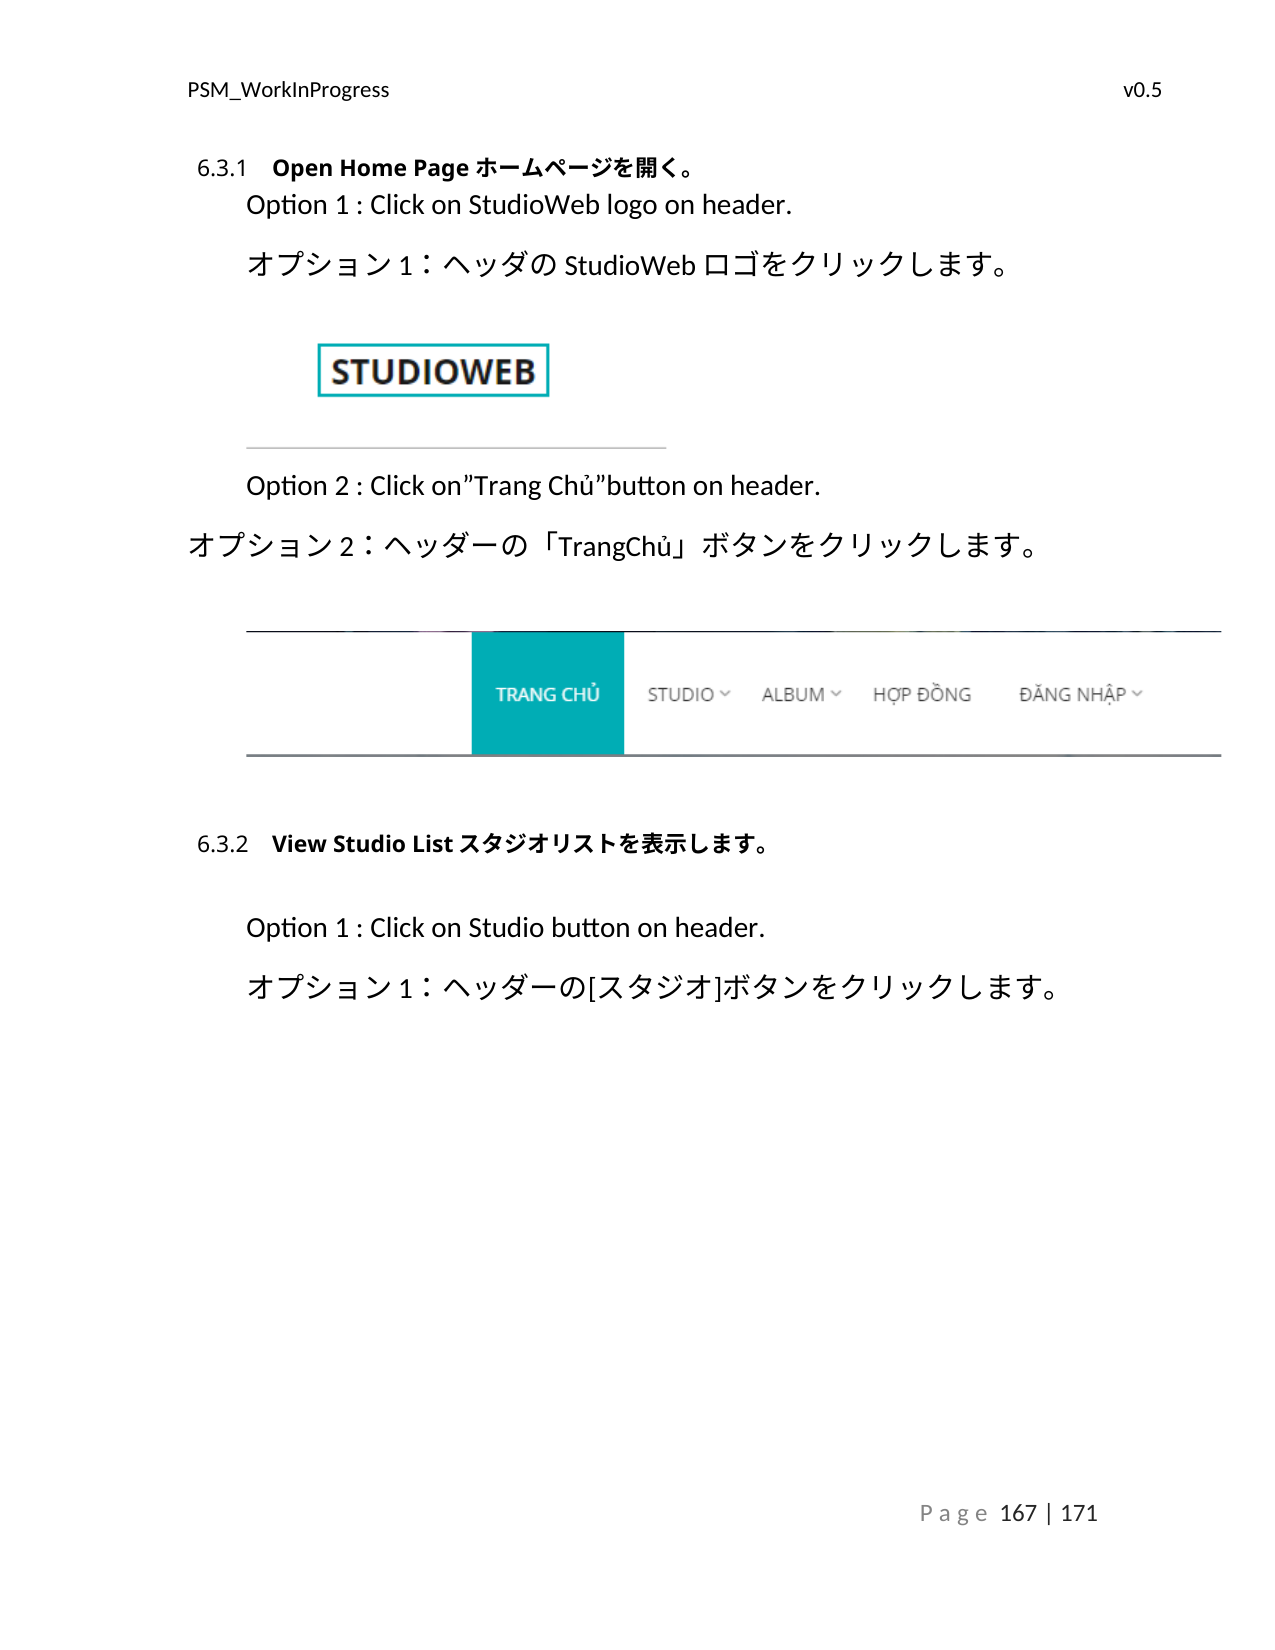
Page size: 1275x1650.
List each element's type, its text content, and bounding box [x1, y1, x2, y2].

text オプション2：ヘッダーの「TrangChủ」ボタンをクリックします。 [187, 523, 1125, 565]
picture [246, 303, 667, 449]
text オプション1：ヘッダのStudioWebロゴをクリックします。 [246, 241, 1125, 283]
text Option 2 : Click on”Trang Chủ”button on header. [246, 467, 1125, 503]
subtitle View Studio Listスタジオリストを表示します。 [197, 826, 1125, 860]
text Option 1 : Click on Studio button on header. [246, 909, 1125, 945]
picture [246, 631, 1222, 757]
text オプション1：ヘッダーの[スタジオ]ボタンをクリックします。 [246, 964, 1125, 1007]
text Option 1 : Click on StudioWeb logo on header. [246, 186, 1125, 222]
subtitle Open Home Page ホームページを開く。 [197, 150, 1125, 183]
